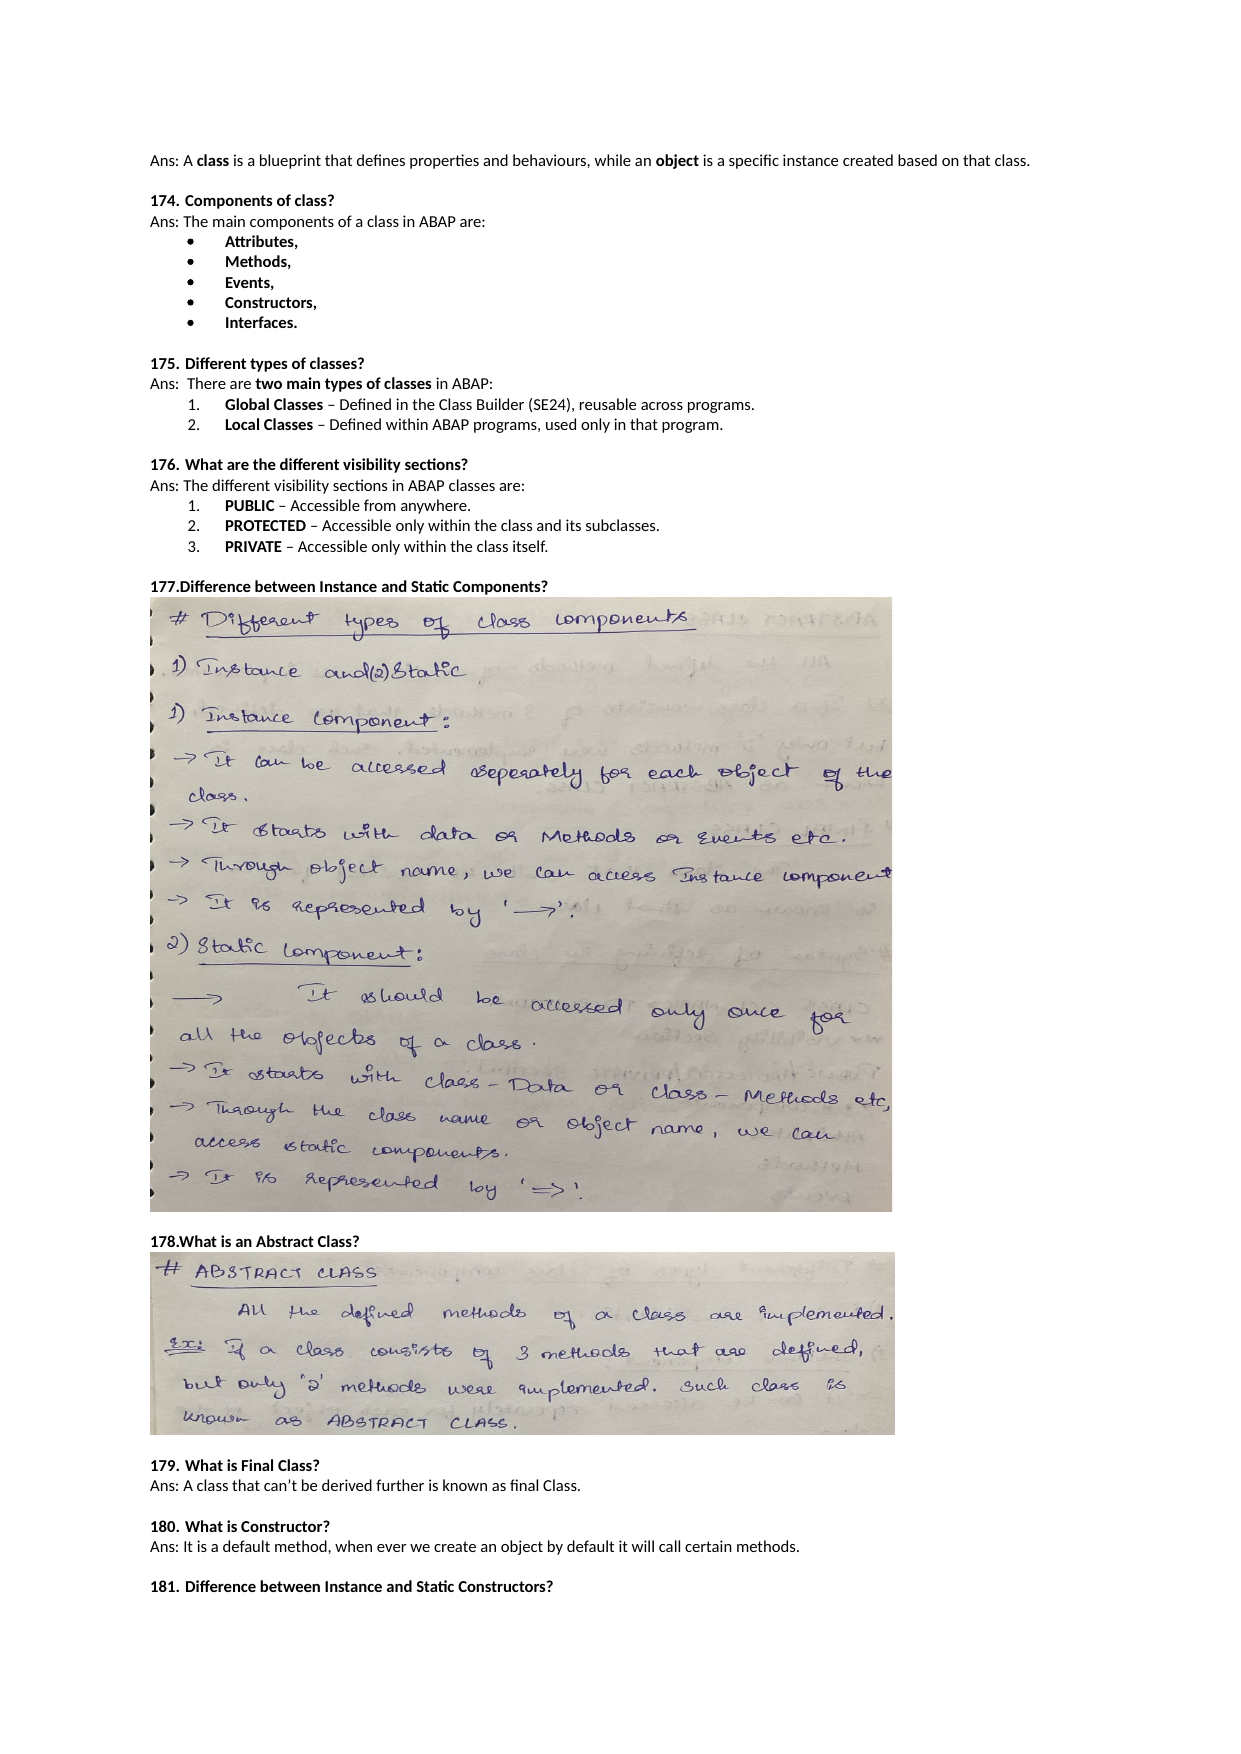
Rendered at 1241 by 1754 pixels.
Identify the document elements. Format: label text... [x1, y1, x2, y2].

list PROTECTED – Accessible only within the class and its subclasses. [187, 516, 1090, 536]
text Ans: The main components of a class in ABAP are: [150, 211, 1090, 231]
text Ans: A class that can’t be derived further is known as final Class. [150, 1475, 1090, 1496]
text Ans: The different visibility sections in ABAP classes are: [150, 475, 1090, 495]
text 176. What are the different visibility sections? [150, 455, 1090, 475]
list Methods, [187, 252, 1090, 272]
list PRIVATE – Accessible only within the class itself. [187, 536, 1090, 556]
text 177.Difference between Instance and Static Components?﻿ [150, 577, 1090, 598]
list Global Classes – Defined in the Class Builder (SE24), reusable across programs. [187, 394, 1090, 414]
text 179. What is Final Class? [150, 1455, 1090, 1475]
list Interfaces. [187, 312, 1090, 333]
list PUBLIC – Accessible from anywhere. [187, 495, 1090, 516]
picture [150, 1252, 895, 1435]
list Attributes, [187, 231, 1090, 252]
text 180. What is Constructor? [150, 1516, 1090, 1536]
text 181. Difference between Instance and Static Constructors? [150, 1577, 1090, 1597]
list Local Classes – Defined within ABAP programs, used only in that program. [187, 414, 1090, 434]
picture [150, 597, 893, 1212]
text 178.What is an Abstract Class? [150, 1232, 1090, 1252]
list Constructors, [187, 292, 1090, 312]
text 174. Components of class? [150, 191, 1090, 211]
list Events, [187, 272, 1090, 292]
text 175. Different types of classes? [150, 353, 1090, 373]
text Ans: A class is a blueprint that defines properties and behaviours, while an object is a specific instance created based on that class. [150, 150, 1090, 170]
text Ans: It is a default method, when ever we create an object by default it will call certain methods. [150, 1536, 1090, 1556]
text Ans: There are two main types of classes in ABAP: [150, 373, 1090, 394]
